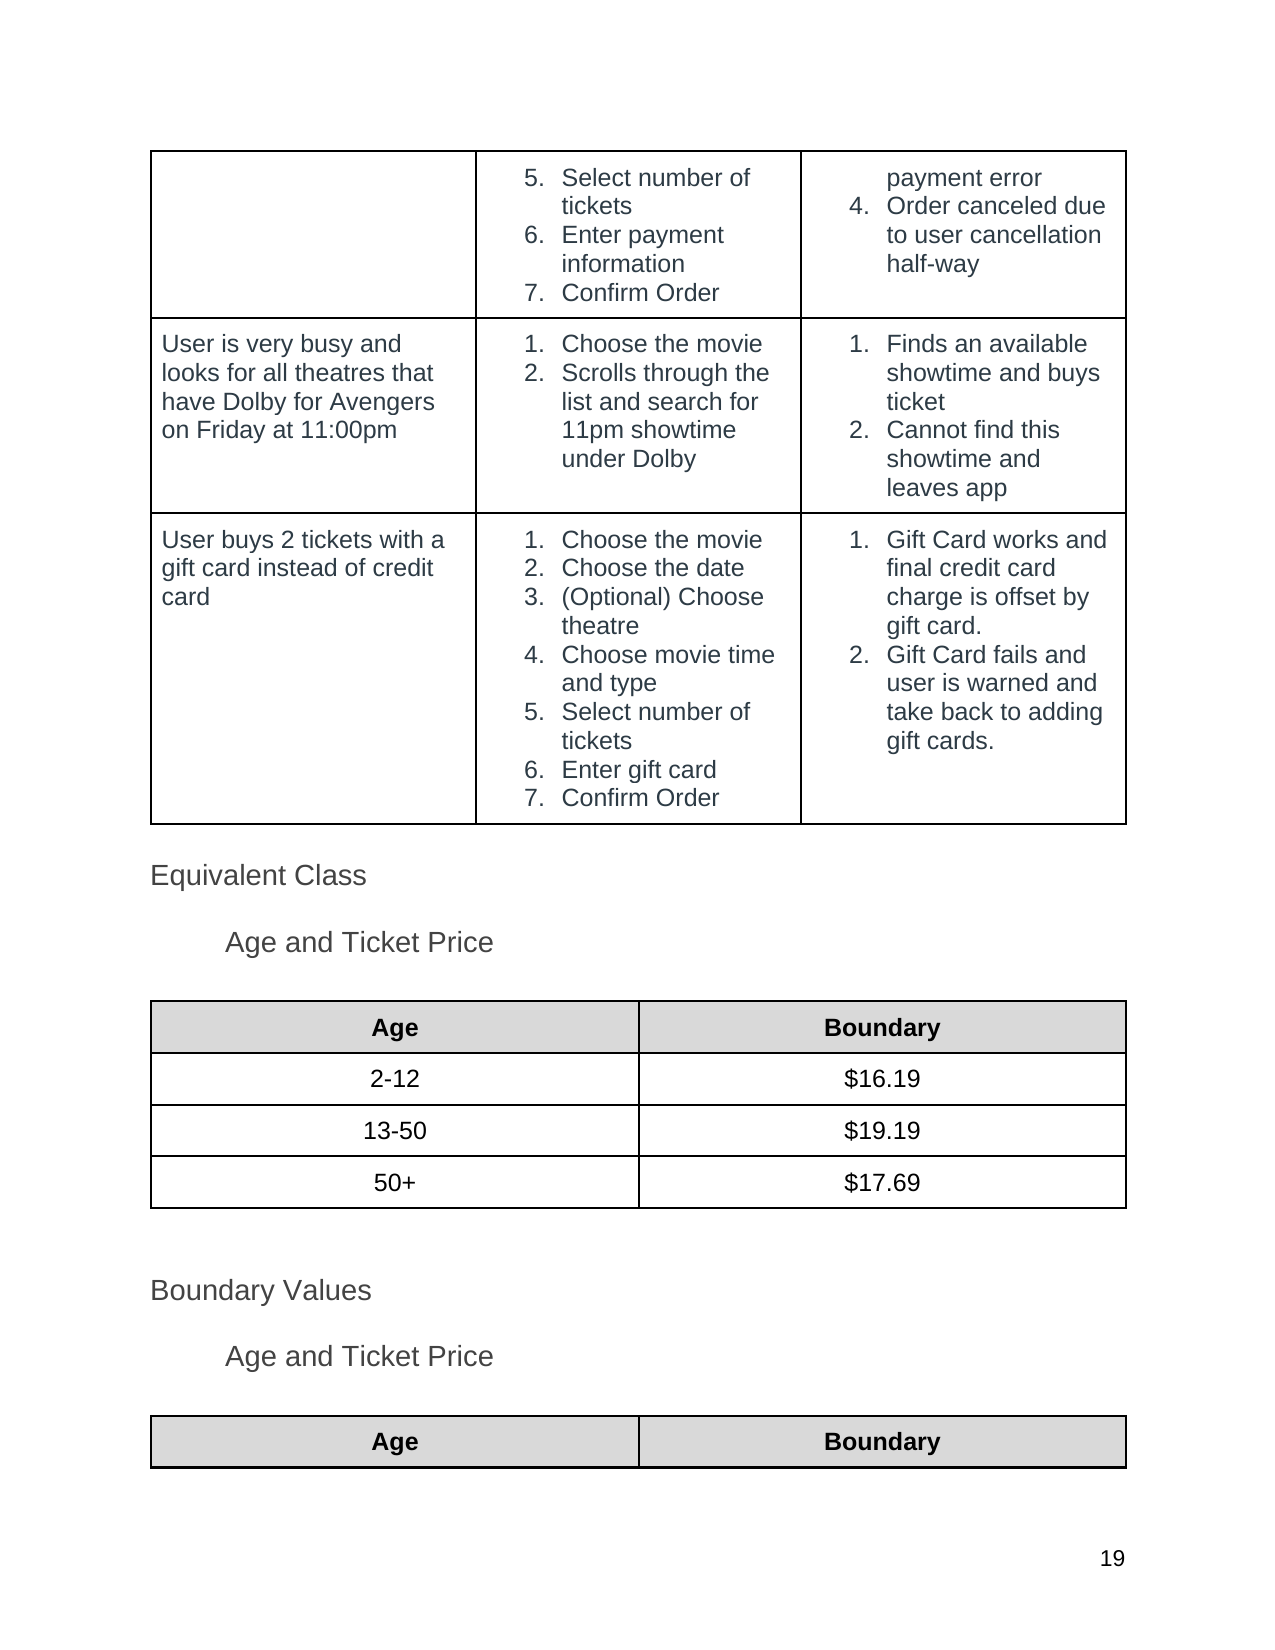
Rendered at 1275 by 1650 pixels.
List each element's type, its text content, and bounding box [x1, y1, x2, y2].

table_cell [152, 152, 475, 317]
table_cell Finds an available showtime and buys ticket Cannot find this showtime and leaves app [802, 319, 1125, 512]
table_header Age [152, 1417, 638, 1466]
subtitle Boundary Values [150, 1272, 1125, 1306]
subtitle Age and Ticket Price [150, 925, 1125, 958]
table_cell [802, 152, 1125, 317]
table_cell Choose the movie Choose the date (Optional) Choose theatre Choose movie time and type Select number of tickets Enter gift card Confirm Order [477, 514, 800, 822]
table_header Boundary [640, 1002, 1125, 1052]
table_cell 2-12 [152, 1054, 638, 1103]
subtitle Age and Ticket Price [150, 1339, 1125, 1373]
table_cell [477, 152, 800, 317]
table_cell Gift Card works and final credit card charge is offset by gift card. Gift Card fails and user is warned and take back to adding gift cards. [802, 514, 1125, 822]
table_cell $19.19 [640, 1106, 1125, 1155]
table_cell User is very busy and looks for all theatres that have Dolby for Avengers on Friday at 11:00pm [152, 319, 475, 512]
table_header Boundary [640, 1417, 1125, 1466]
table_header Age [152, 1002, 638, 1052]
table_cell $16.19 [640, 1054, 1125, 1103]
table_cell 13-50 [152, 1106, 638, 1155]
table_cell $17.69 [640, 1157, 1125, 1207]
table_cell User buys 2 tickets with a gift card instead of credit card [152, 514, 475, 822]
table_cell 50+ [152, 1157, 638, 1207]
subtitle Equivalent Class [150, 858, 1125, 891]
table_cell Choose the movie Scrolls through the list and search for 11pm showtime under Dolby [477, 319, 800, 512]
